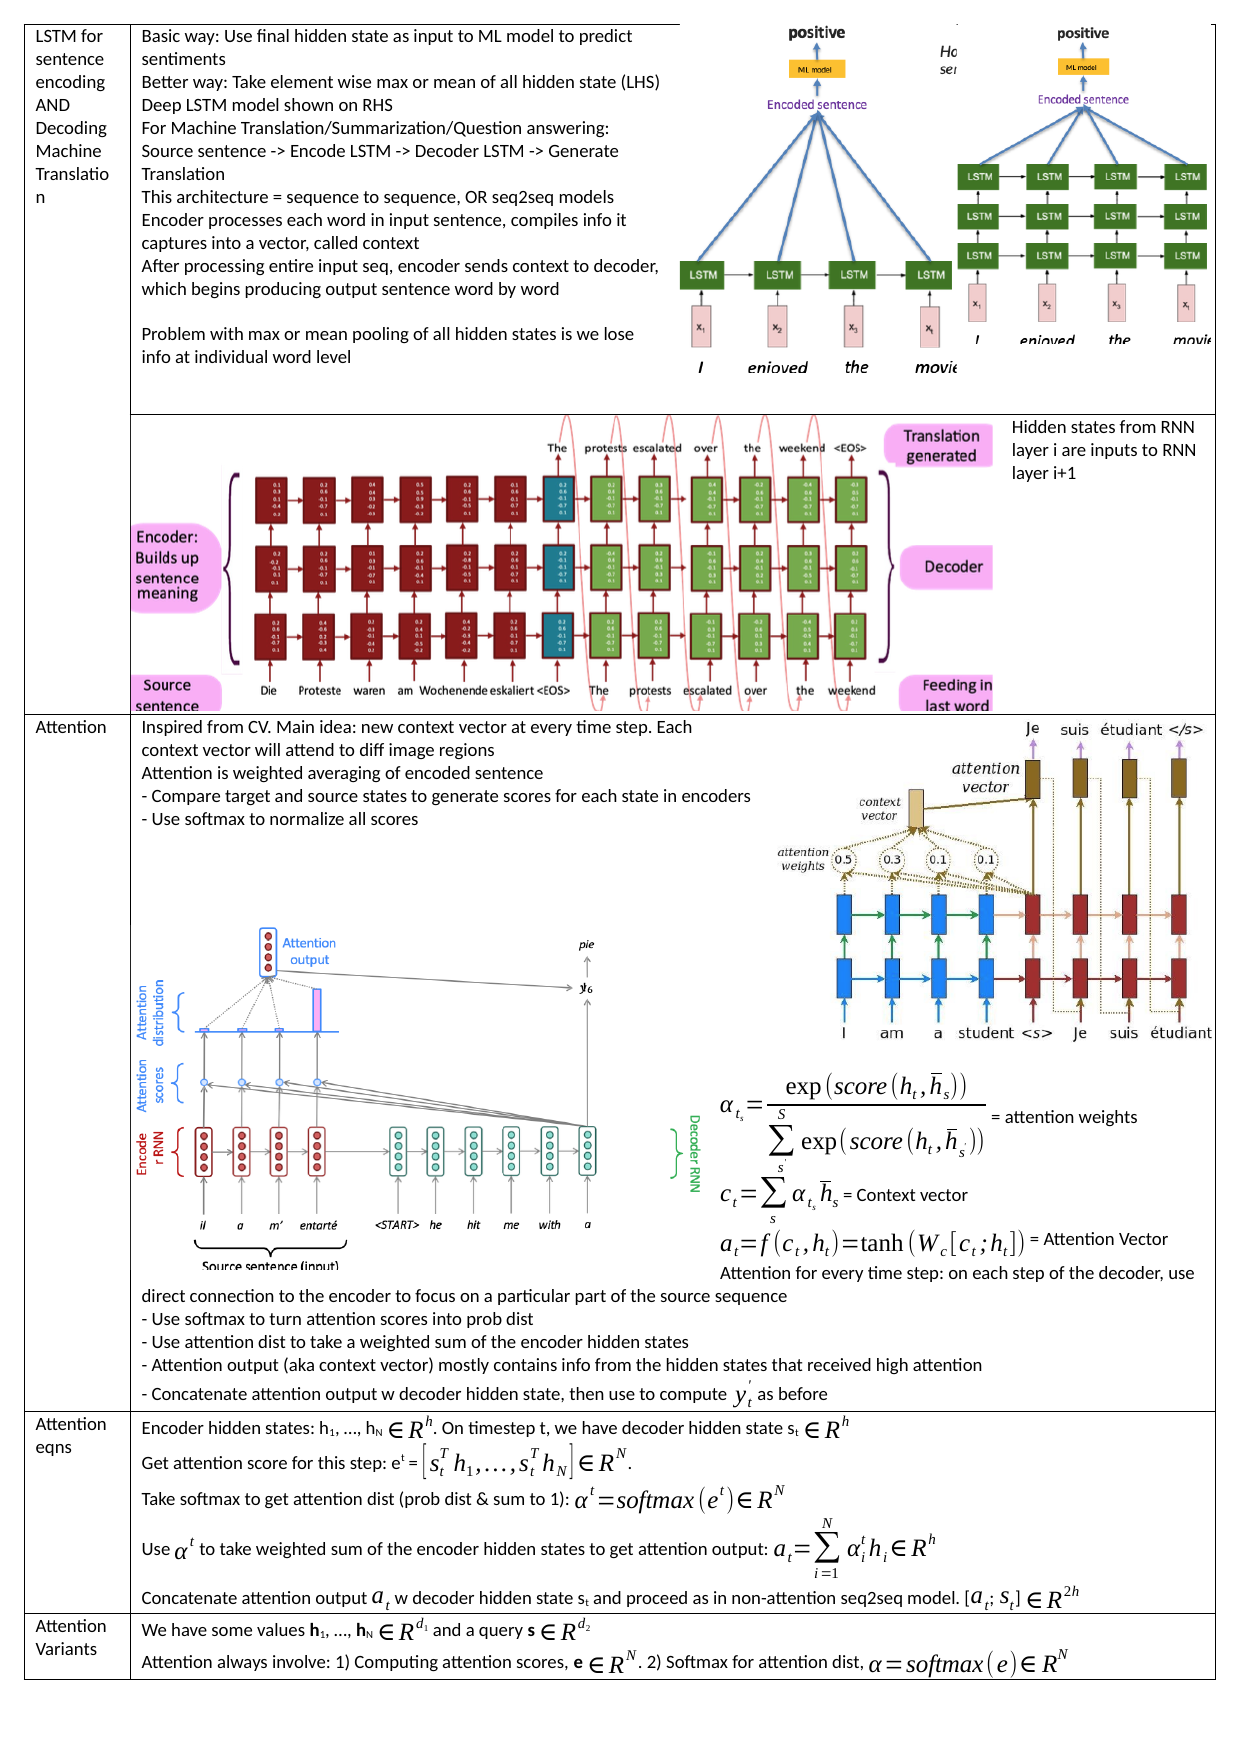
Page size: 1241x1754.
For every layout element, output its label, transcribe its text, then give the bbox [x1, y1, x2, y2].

picture [130, 415, 994, 711]
table_cell Hidden states from RNN layer i are inputs to RNN layer i+1 [131, 415, 1215, 714]
table_cell Attention eqns [25, 1412, 130, 1613]
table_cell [131, 1614, 1215, 1679]
picture [130, 925, 702, 1270]
picture [772, 715, 1212, 1043]
table_cell Attention [25, 715, 130, 1411]
table_cell LSTM for sentence encoding AND Decoding Machine Translation [25, 25, 130, 714]
table_cell Encoder hidden states: h1, …, hN . On timestep t, we have decoder hidden state st Get attention score for this step: et = . Take softmax to get attention dist (prob dist & sum to 1): Use to take weighted sum of the encoder hidden states to get attention output: Concatenate attention output w decoder hidden state st and proceed as in non-attention seq2seq model. [; ] [131, 1412, 1215, 1613]
table_cell Basic way: Use final hidden state as input to ML model to predict sentiments Better way: Take element wise max or mean of all hidden state (LHS) Deep LSTM model shown on RHS For Machine Translation/Summarization/Question answering: Source sentence -> Encode LSTM -> Decoder LSTM -> Generate Translation This architecture = sequence to sequence, OR seq2seq models Encoder processes each word in input sentence, compiles info it captures into a vector, called context After processing entire input seq, encoder sends context to decoder, which begins producing output sentence word by word Problem with max or mean pooling of all hidden states is we lose info at individual word level [131, 25, 1215, 414]
picture [679, 24, 1211, 373]
table_cell Inspired from CV. Main idea: new context vector at every time step. Each context vector will attend to diff image regions Attention is weighted averaging of encoded sentence - Compare target and source states to generate scores for each state in encoders - Use softmax to normalize all scores = attention weights = Context vector = Attention Vector Attention for every time step: on each step of the decoder, use direct connection to the encoder to focus on a particular part of the source sequence - Use softmax to turn attention scores into prob dist - Use attention dist to take a weighted sum of the encoder hidden states - Attention output (aka context vector) mostly contains info from the hidden states that received high attention - Concatenate attention output w decoder hidden state, then use to compute as before [131, 715, 1215, 1411]
table_cell Attention Variants [25, 1614, 130, 1679]
